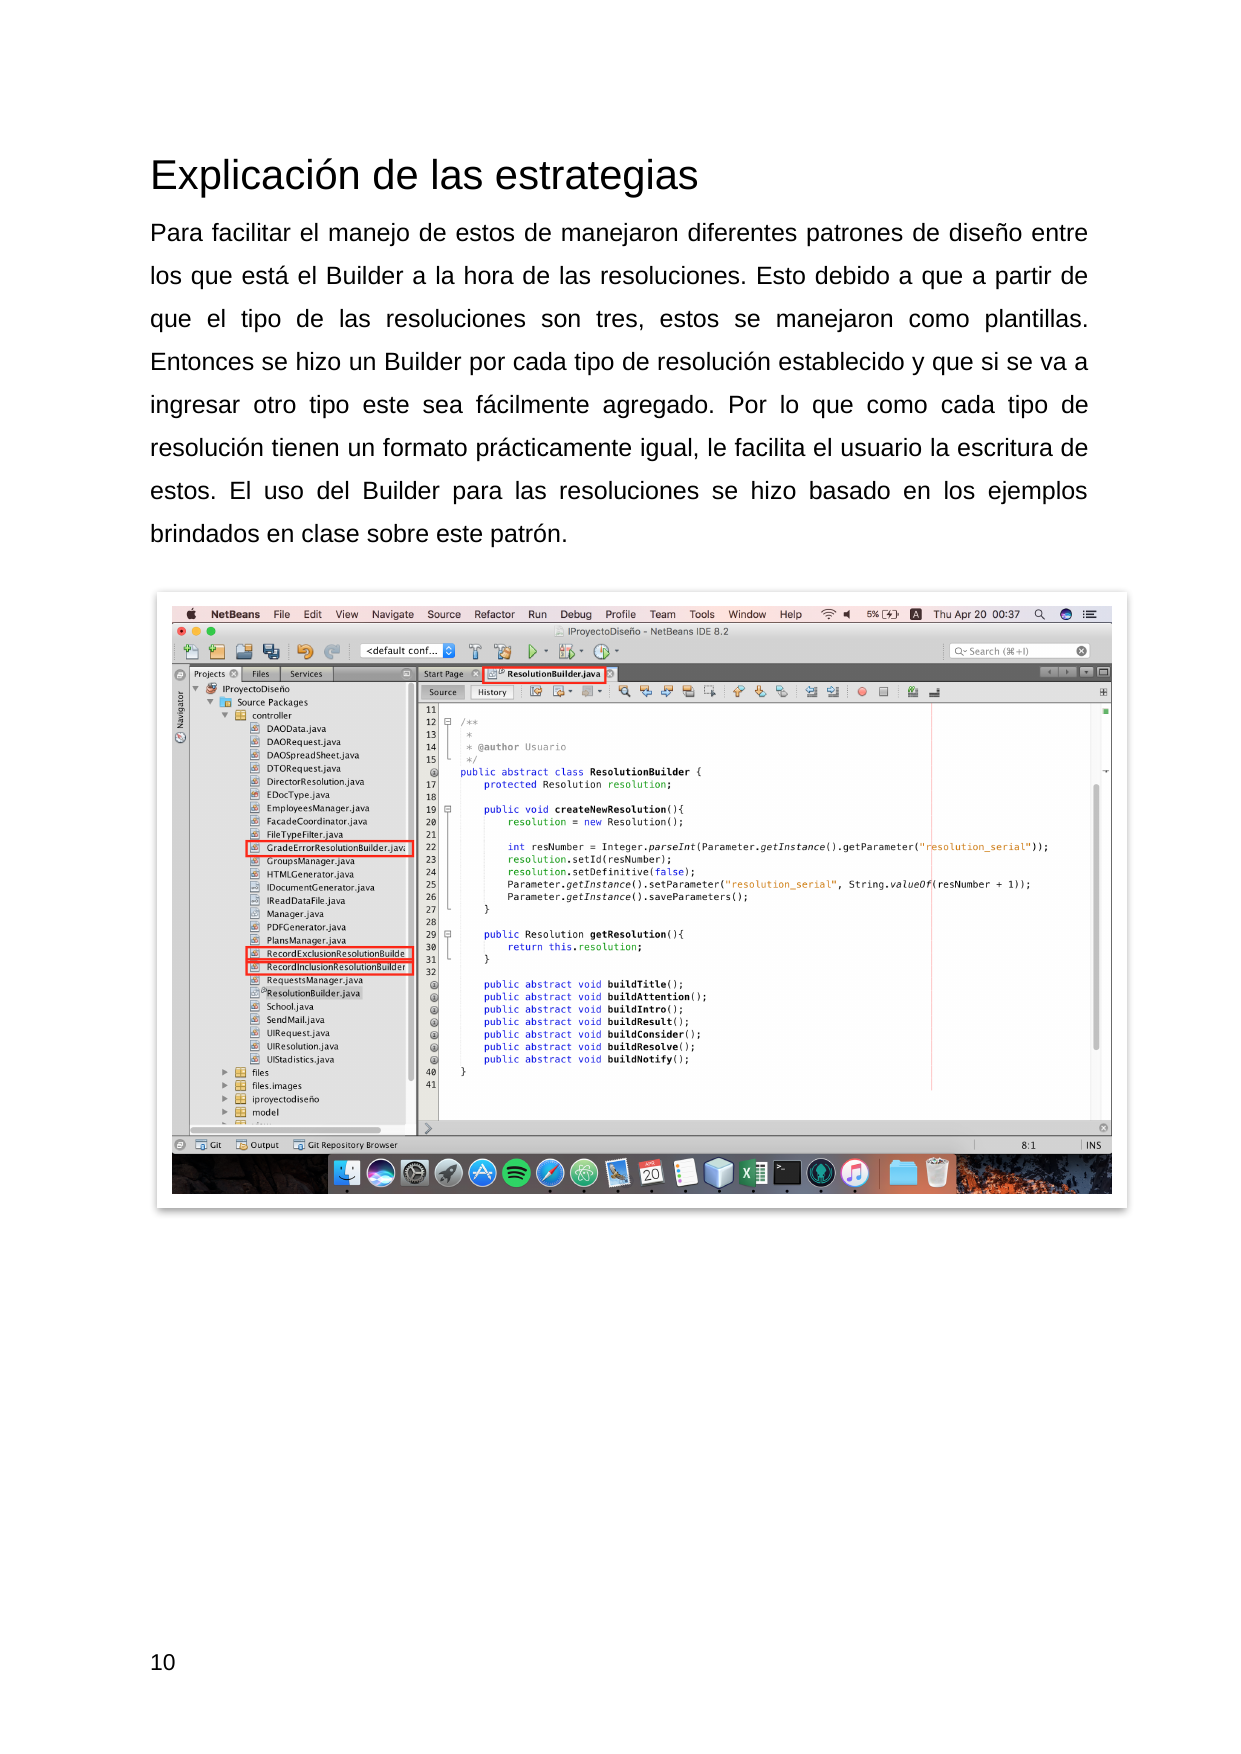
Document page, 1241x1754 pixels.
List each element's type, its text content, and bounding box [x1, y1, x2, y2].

text Para facilitar el manejo de estos de manejaron diferentes patrones de diseño entre los que está el Builder a la hora de las resoluciones. Esto debido a que a partir de que el tipo de las resoluciones son tres, estos se manejaron como plantillas. Entonces se hizo un Builder por cada tipo de resolución establecido y que si se va a ingresar otro tipo este sea fácilmente agregado. Por lo que como cada tipo de resolución tienen un formato prácticamente igual, le facilita el usuario la escritura de estos. El uso del Builder para las resoluciones se hizo basado en los ejemplos brindados en clase sobre este patrón. [150, 218, 1090, 548]
picture [172, 606, 1112, 1194]
subtitle Explicación de las estrategias [150, 150, 1090, 198]
